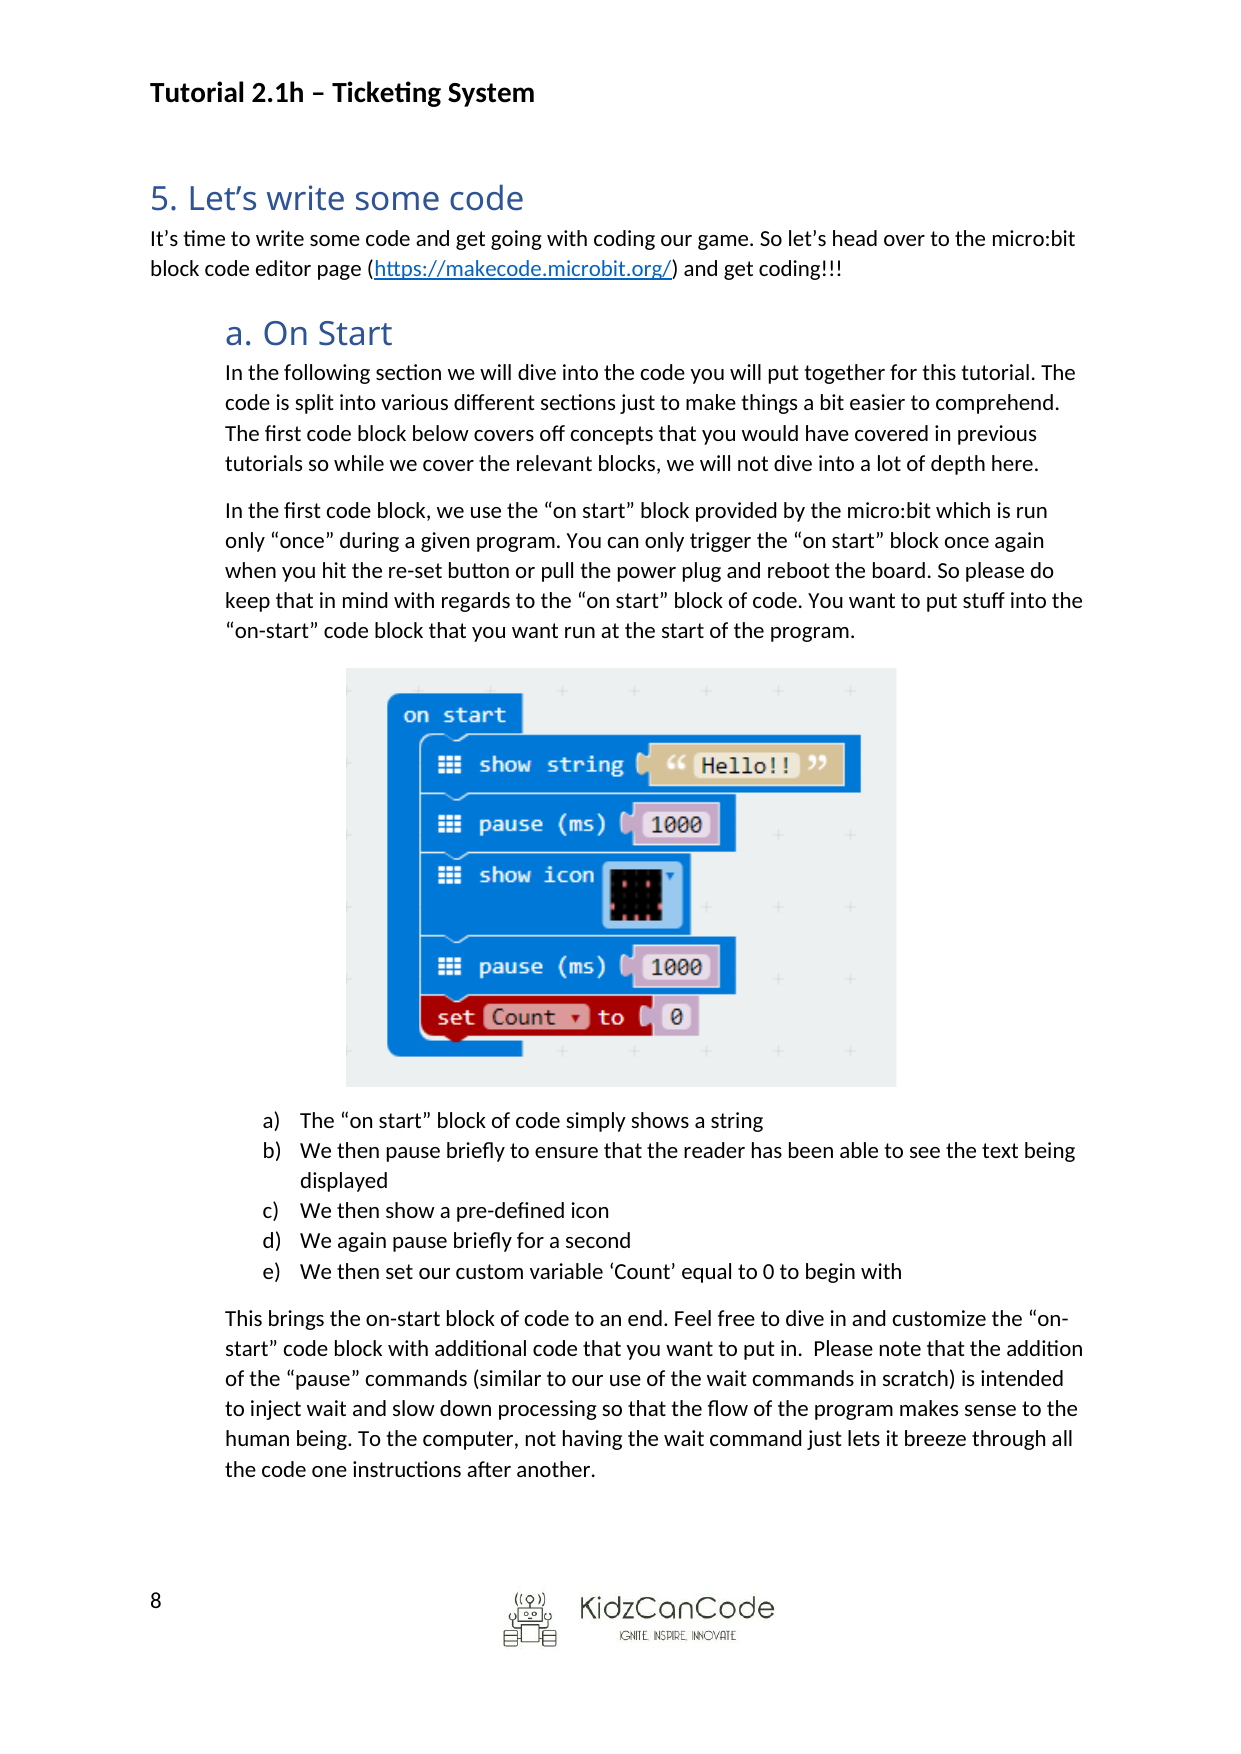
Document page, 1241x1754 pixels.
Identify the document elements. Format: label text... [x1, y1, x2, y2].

picture [497, 1586, 781, 1653]
subtitle On Start [225, 309, 1090, 355]
text In the first code block, we use the “on start” block provided by the micro:bit which is run only “once” during a given program. You can only trigger the “on start” block once again when you hit the re-set button or pull the power plug and reboot the board. So please do keep that in mind with regards to the “on start” block of code. You want to put stuff into the “on-start” code block that you want run at the start of the program. [225, 496, 1090, 645]
list The “on start” block of code simply shows a string [262, 1106, 1090, 1134]
text It’s time to write some code and get going with coding our game. So let’s head over to the micro:bit block code editor page (https://makecode.microbit.org/) and get coding!!! [150, 224, 1090, 282]
list We then set our custom variable ‘Count’ equal to 0 to begin with [262, 1257, 1090, 1285]
text In the following section we will dive into the code you will put together for this tutorial. The code is split into various different sections just to make things a bit easier to comprehend. The first code block below covers off concepts that you would have covered in previous tutorials so while we cover the relevant blocks, we will not dive into a lot of depth here. [225, 358, 1090, 477]
list We then pause briefly to ensure that the reader has been able to see the text being displayed [262, 1136, 1090, 1194]
list We again pause briefly for a second [262, 1227, 1090, 1255]
subtitle Let’s write some code [150, 175, 1090, 220]
text This brings the on-start block of code to an end. Feel free to dive in and customize the “on-start” code block with additional code that you want to put in. Please note that the addition of the “pause” commands (similar to our use of the wait commands in scratch) is intended to inject wait and slow down processing so that the flow of the program makes sense to the human being. To the computer, not having the wait command just lets it breeze through all the code one instructions after another. [225, 1304, 1090, 1483]
list We then show a pre-defined icon [262, 1196, 1090, 1224]
picture [346, 668, 897, 1087]
